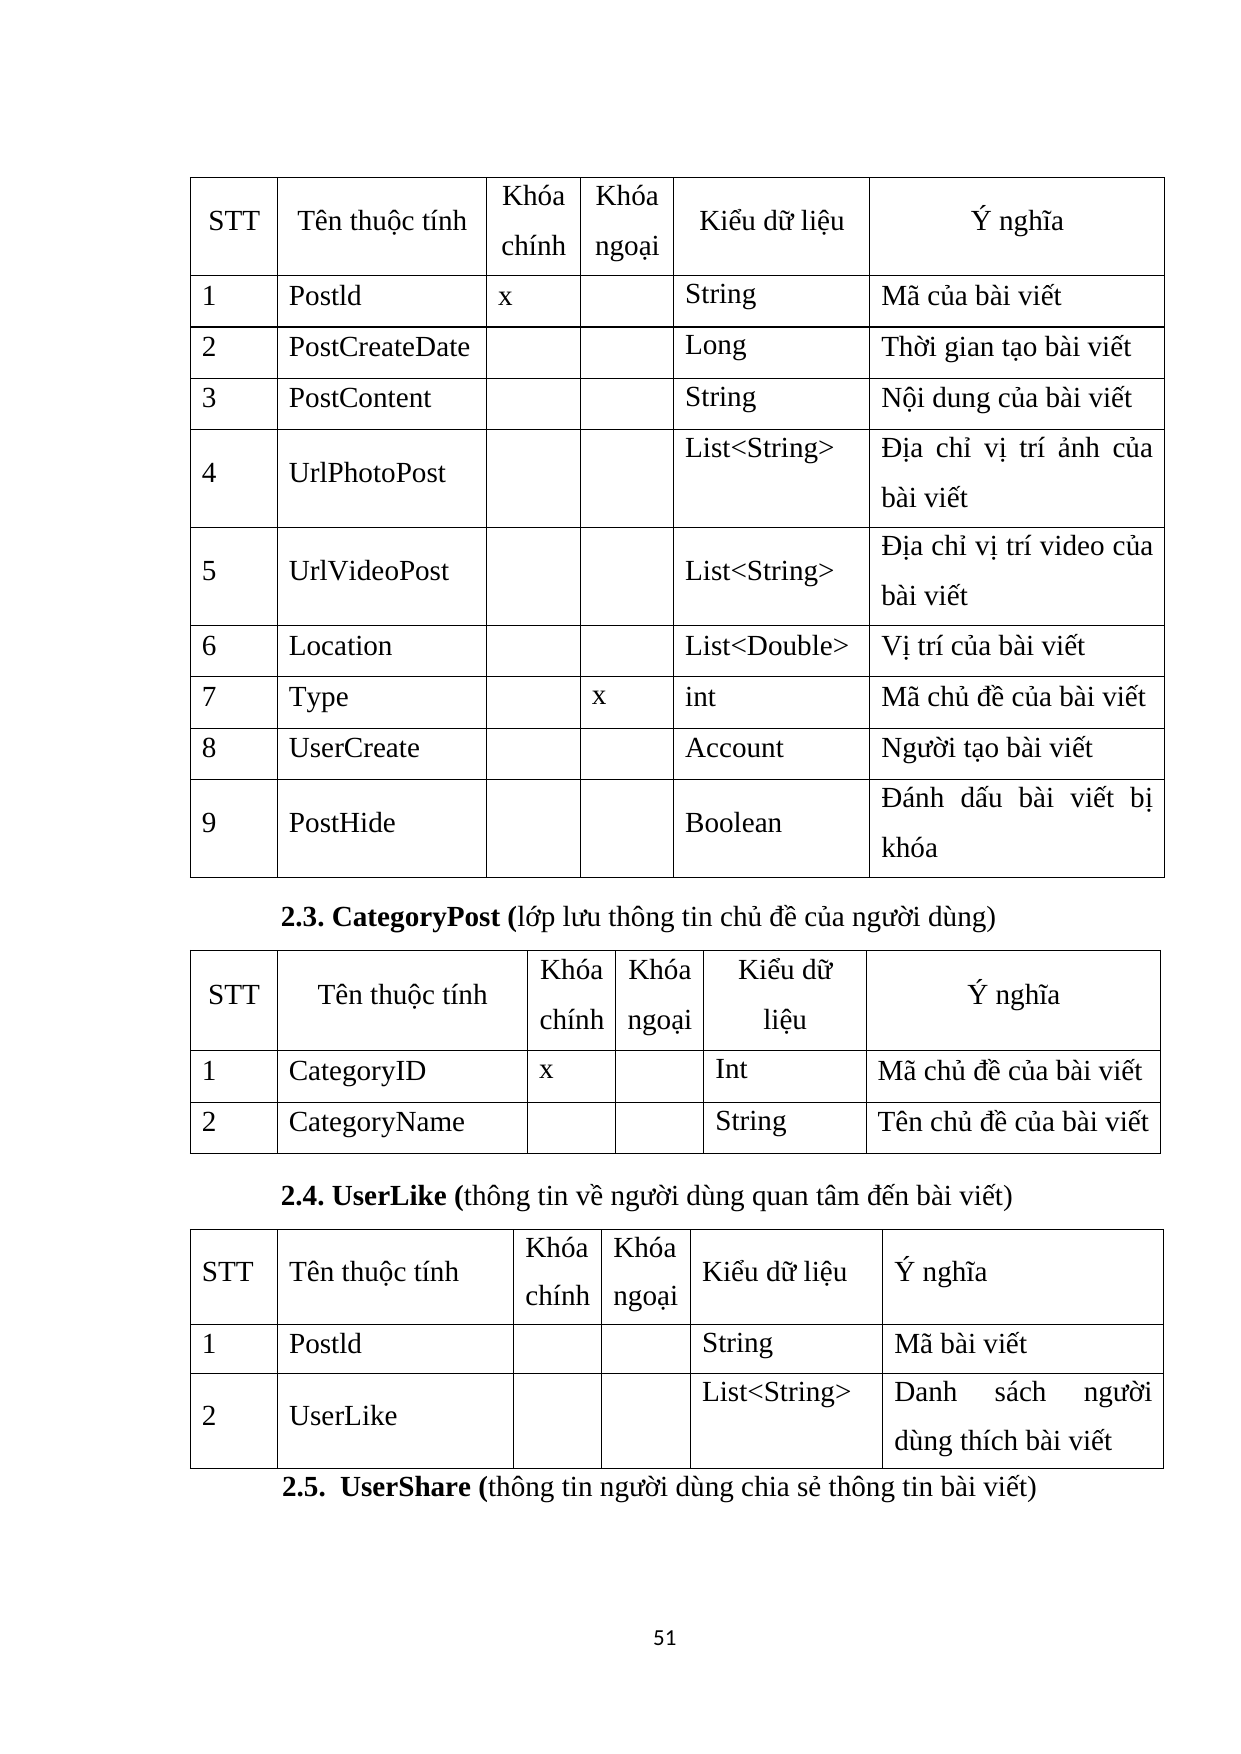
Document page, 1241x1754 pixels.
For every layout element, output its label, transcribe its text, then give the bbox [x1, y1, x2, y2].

table_cell Int [704, 1051, 866, 1102]
table_cell Mã chủ đề của bài viết [867, 1051, 1160, 1102]
table_cell Địa chỉ vị trí ảnh của bài viết [870, 430, 1164, 527]
table_cell [487, 430, 580, 527]
text 2.4. UserLike (thông tin về người dùng quan tâm đến bài viết) [281, 1178, 1122, 1212]
table_cell 9 [191, 780, 277, 877]
table_cell List<Double> [674, 626, 869, 676]
table_cell [602, 1325, 690, 1373]
table_cell Long [674, 328, 869, 378]
table_cell 2 [191, 328, 277, 378]
table_cell [487, 626, 580, 676]
table_cell Thời gian tạo bài viết [870, 328, 1164, 378]
table_cell UserCreate [278, 729, 486, 779]
table_cell PostCreateDate [278, 328, 486, 378]
table_cell Địa chỉ vị trí video của bài viết [870, 528, 1164, 625]
table_cell 7 [191, 677, 277, 727]
table_cell [581, 626, 673, 676]
table_cell 2 [191, 1103, 277, 1153]
table_header Khóa chính [487, 178, 580, 275]
table_header Khóa chính [514, 1230, 601, 1324]
table_cell Type [278, 677, 486, 727]
table_cell Đánh dấu bài viết bị khóa [870, 780, 1164, 877]
table_cell 2 [191, 1374, 277, 1468]
table_header Khóa chính [528, 951, 615, 1050]
table_cell int [674, 677, 869, 727]
table_header STT [191, 1230, 277, 1324]
table_header Khóa ngoại [616, 951, 703, 1050]
table_cell x [487, 276, 580, 326]
table_cell x [528, 1051, 615, 1102]
table_cell [487, 328, 580, 378]
table_cell String [674, 379, 869, 429]
table_cell [581, 328, 673, 378]
table_cell [581, 780, 673, 877]
table_cell [616, 1103, 703, 1153]
table_cell [487, 528, 580, 625]
table_cell [514, 1325, 601, 1373]
text 2.3. CategoryPost (lớp lưu thông tin chủ đề của người dùng) [281, 899, 1122, 933]
table_header Ý nghĩa [883, 1230, 1163, 1324]
table_header STT [191, 178, 277, 275]
table_cell [528, 1103, 615, 1153]
table_header Kiểu dữ liệu [704, 951, 866, 1050]
table_cell PostContent [278, 379, 486, 429]
table_cell String [674, 276, 869, 326]
table_cell UrlPhotoPost [278, 430, 486, 527]
table_cell Boolean [674, 780, 869, 877]
table_cell 8 [191, 729, 277, 779]
table_header Kiểu dữ liệu [691, 1230, 882, 1324]
table_cell x [581, 677, 673, 727]
table_header Tên thuộc tính [278, 1230, 513, 1324]
table_cell 1 [191, 1325, 277, 1373]
table_cell 1 [191, 1051, 277, 1102]
table_cell 3 [191, 379, 277, 429]
table_cell [581, 729, 673, 779]
table_cell Postld [278, 1325, 513, 1373]
table_header Tên thuộc tính [278, 951, 527, 1050]
table_cell [487, 677, 580, 727]
table_cell UserLike [278, 1374, 513, 1468]
table_cell 4 [191, 430, 277, 527]
table_cell UrlVideoPost [278, 528, 486, 625]
table_cell [581, 430, 673, 527]
table_header Khóa ngoại [581, 178, 673, 275]
table_cell String [704, 1103, 866, 1153]
table_cell Mã bài viết [883, 1325, 1163, 1373]
table_header Ý nghĩa [867, 951, 1160, 1050]
table_cell Danh sách người dùng thích bài viết [883, 1374, 1163, 1468]
table_cell PostHide [278, 780, 486, 877]
table_cell Tên chủ đề của bài viết [867, 1103, 1160, 1153]
table_cell 1 [191, 276, 277, 326]
table_cell [602, 1374, 690, 1468]
table_cell Account [674, 729, 869, 779]
table_cell [581, 528, 673, 625]
table_cell List<String> [691, 1374, 882, 1468]
table_cell Location [278, 626, 486, 676]
table_cell Mã của bài viết [870, 276, 1164, 326]
table_cell String [691, 1325, 882, 1373]
table_header Kiểu dữ liệu [674, 178, 869, 275]
table_cell [581, 276, 673, 326]
table_cell [487, 729, 580, 779]
table_cell [487, 780, 580, 877]
table_cell List<String> [674, 430, 869, 527]
table_cell [487, 379, 580, 429]
table_cell Vị trí của bài viết [870, 626, 1164, 676]
table_cell [514, 1374, 601, 1468]
table_cell CategoryName [278, 1103, 527, 1153]
table_header STT [191, 951, 277, 1050]
table_cell Người tạo bài viết [870, 729, 1164, 779]
list UserShare (thông tin người dùng chia sẻ thông tin bài viết) [282, 1469, 1122, 1503]
table_cell [616, 1051, 703, 1102]
table_cell 5 [191, 528, 277, 625]
table_cell 6 [191, 626, 277, 676]
table_cell CategoryID [278, 1051, 527, 1102]
table_header Ý nghĩa [870, 178, 1164, 275]
table_header Khóa ngoại [602, 1230, 690, 1324]
table_cell Mã chủ đề của bài viết [870, 677, 1164, 727]
table_header Tên thuộc tính [278, 178, 486, 275]
table_cell List<String> [674, 528, 869, 625]
table_cell Nội dung của bài viết [870, 379, 1164, 429]
table_cell Postld [278, 276, 486, 326]
table_cell [581, 379, 673, 429]
